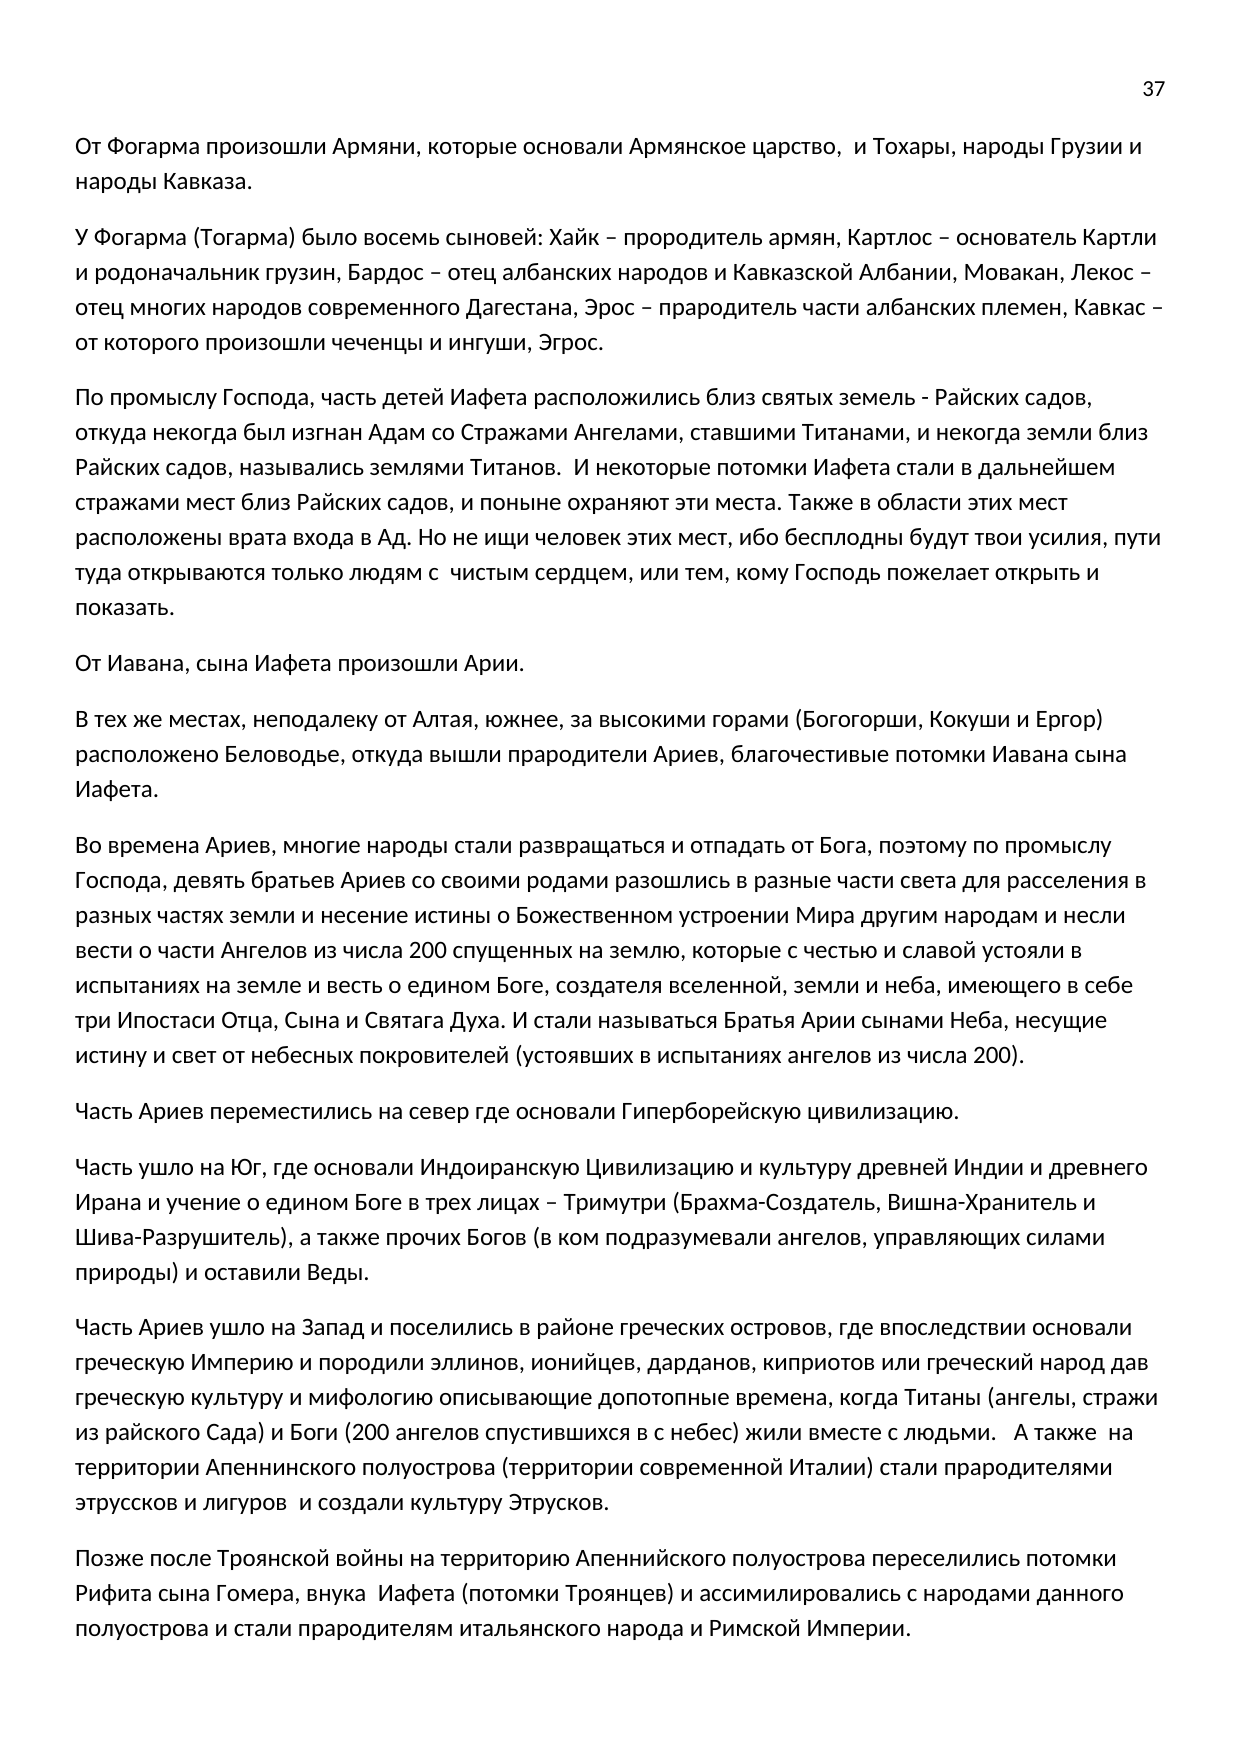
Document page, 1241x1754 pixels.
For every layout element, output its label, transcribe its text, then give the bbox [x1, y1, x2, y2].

text Часть Ариев переместились на север где основали Гиперборейскую цивилизацию. [75, 1095, 1165, 1125]
text От Иавана, сына Иафета произошли Арии. [75, 647, 1165, 678]
text У Фогарма (Тогарма) было восемь сыновей: Хайк – прородитель армян, Картлос – основатель Картли и родоначальник грузин, Бардос – отец албанских народов и Кавказской Албании, Мовакан, Лекос – отец многих народов современного Дагестана, Эрос – прародитель части албанских племен, Кавкас – от которого произошли чеченцы и ингуши, Эгрос. [75, 221, 1165, 356]
text От Фогарма произошли Армяни, которые основали Армянское царство, и Тохары, народы Грузии и народы Кавказа. [75, 130, 1165, 195]
text Часть ушло на Юг, где основали Индоиранскую Цивилизацию и культуру древней Индии и древнего Ирана и учение о едином Боге в трех лицах – Тримутри (Брахма-Создатель, Вишна-Хранитель и Шива-Разрушитель), а также прочих Богов (в ком подразумевали ангелов, управляющих силами природы) и оставили Веды. [75, 1151, 1165, 1286]
text В тех же местах, неподалеку от Алтая, южнее, за высокими горами (Богогорши, Кокуши и Ергор) расположено Беловодье, откуда вышли прародители Ариев, благочестивые потомки Иавана сына Иафета. [75, 703, 1165, 804]
text Во времена Ариев, многие народы стали развращаться и отпадать от Бога, поэтому по промыслу Господа, девять братьев Ариев со своими родами разошлись в разные части света для расселения в разных частях земли и несение истины о Божественном устроении Мира другим народам и несли вести о части Ангелов из числа 200 спущенных на землю, которые с честью и славой устояли в испытаниях на земле и весть о едином Боге, создателя вселенной, земли и неба, имеющего в себе три Ипостаси Отца, Сына и Святага Духа. И стали называться Братья Арии сынами Неба, несущие истину и свет от небесных покровителей (устоявших в испытаниях ангелов из числа 200). [75, 829, 1165, 1069]
text Позже после Троянской войны на территорию Апеннийского полуострова переселились потомки Рифита сына Гомера, внука Иафета (потомки Троянцев) и ассимилировались с народами данного полуострова и стали прародителям итальянского народа и Римской Империи. [75, 1542, 1165, 1643]
text Часть Ариев ушло на Запад и поселились в районе греческих островов, где впоследствии основали греческую Империю и породили эллинов, ионийцев, дарданов, киприотов или греческий народ дав греческую культуру и мифологию описывающие допотопные времена, когда Титаны (ангелы, стражи из райского Сада) и Боги (200 ангелов спустившихся в с небес) жили вместе с людьми. А также на территории Апеннинского полуострова (территории современной Италии) стали прародителями этруссков и лигуров и создали культуру Этрусков. [75, 1311, 1165, 1517]
text По промыслу Господа, часть детей Иафета расположились близ святых земель - Райских садов, откуда некогда был изгнан Адам со Стражами Ангелами, ставшими Титанами, и некогда земли близ Райских садов, назывались землями Титанов. И некоторые потомки Иафета стали в дальнейшем стражами мест близ Райских садов, и поныне охраняют эти места. Также в области этих мест расположены врата входа в Ад. Но не ищи человек этих мест, ибо бесплодны будут твои усилия, пути туда открываются только людям с чистым сердцем, или тем, кому Господь пожелает открыть и показать. [75, 381, 1165, 622]
